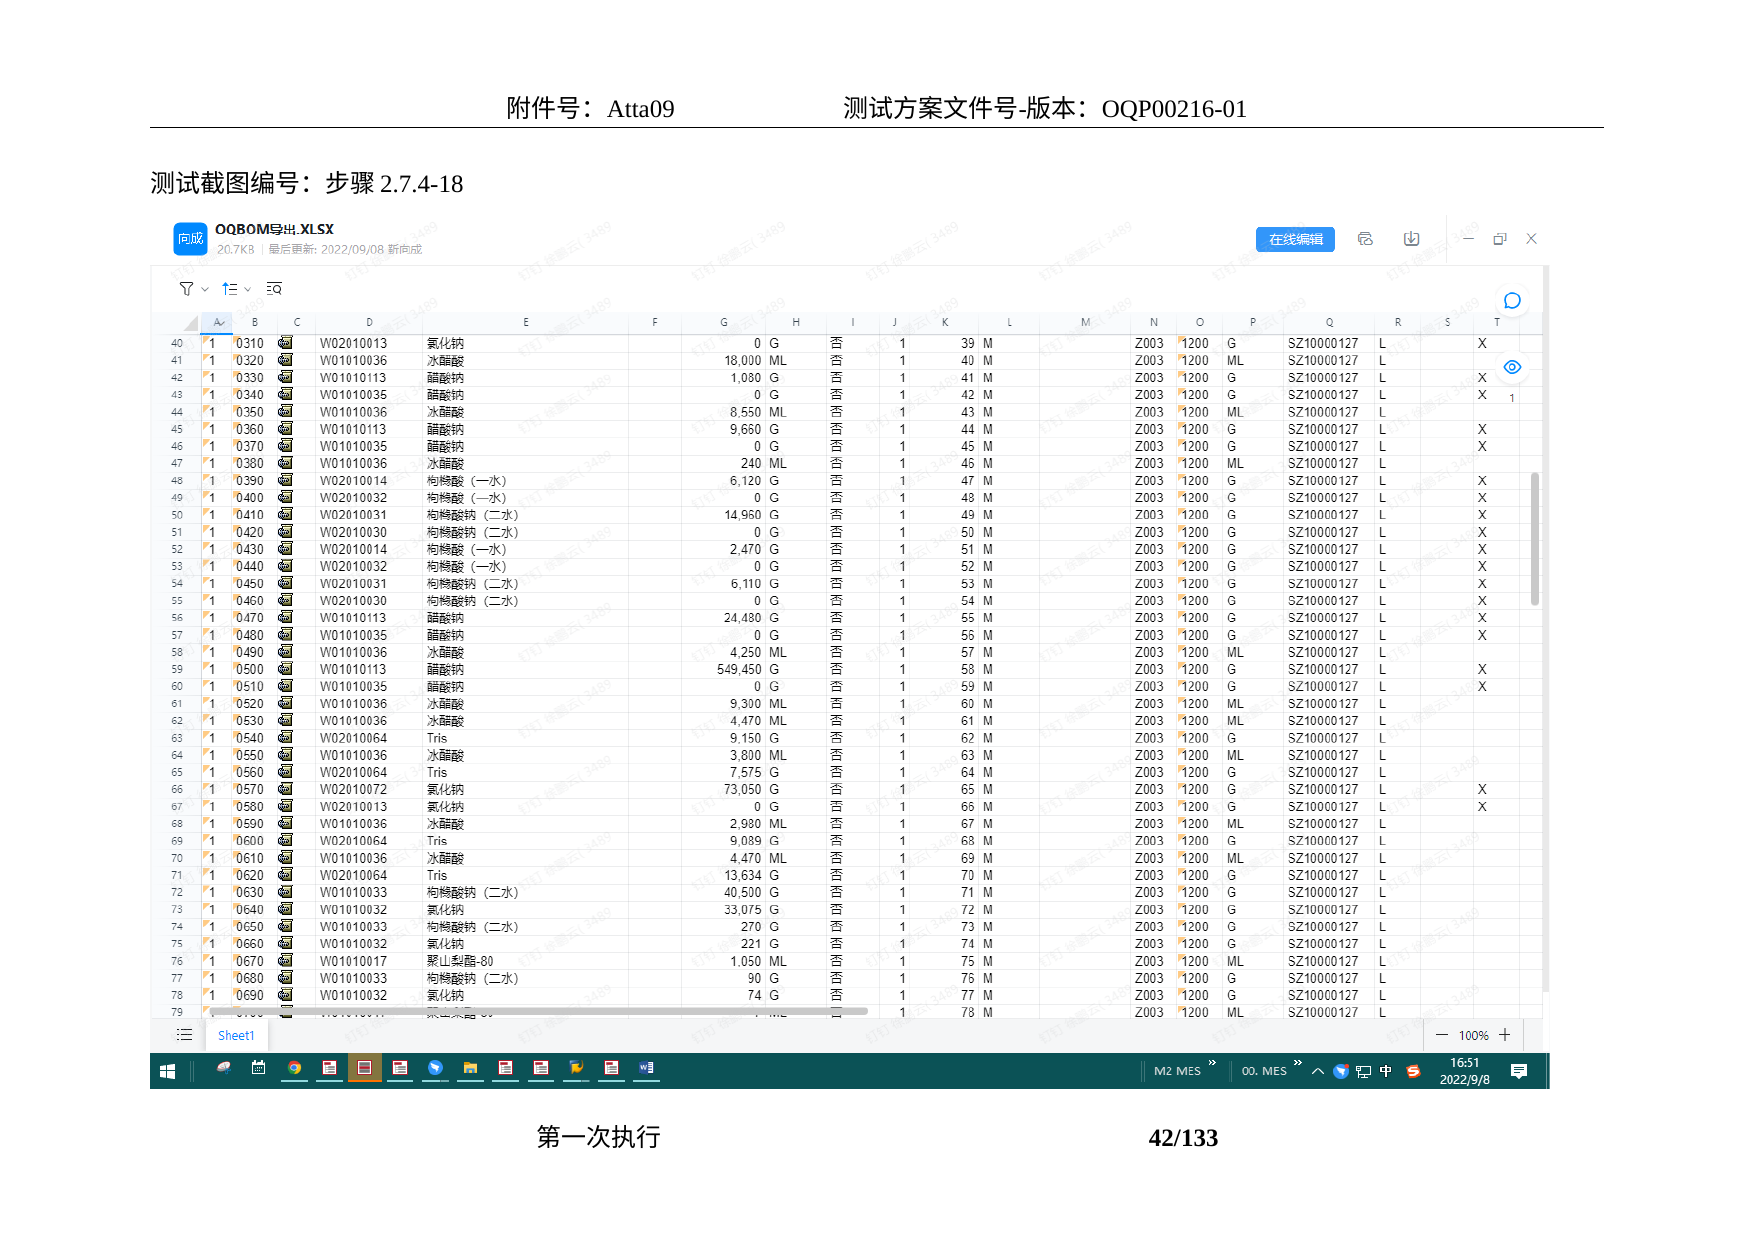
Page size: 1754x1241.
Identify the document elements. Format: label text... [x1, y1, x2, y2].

picture [150, 213, 1550, 1089]
text 测试截图编号：步骤2.7.4-18 [150, 149, 1604, 214]
